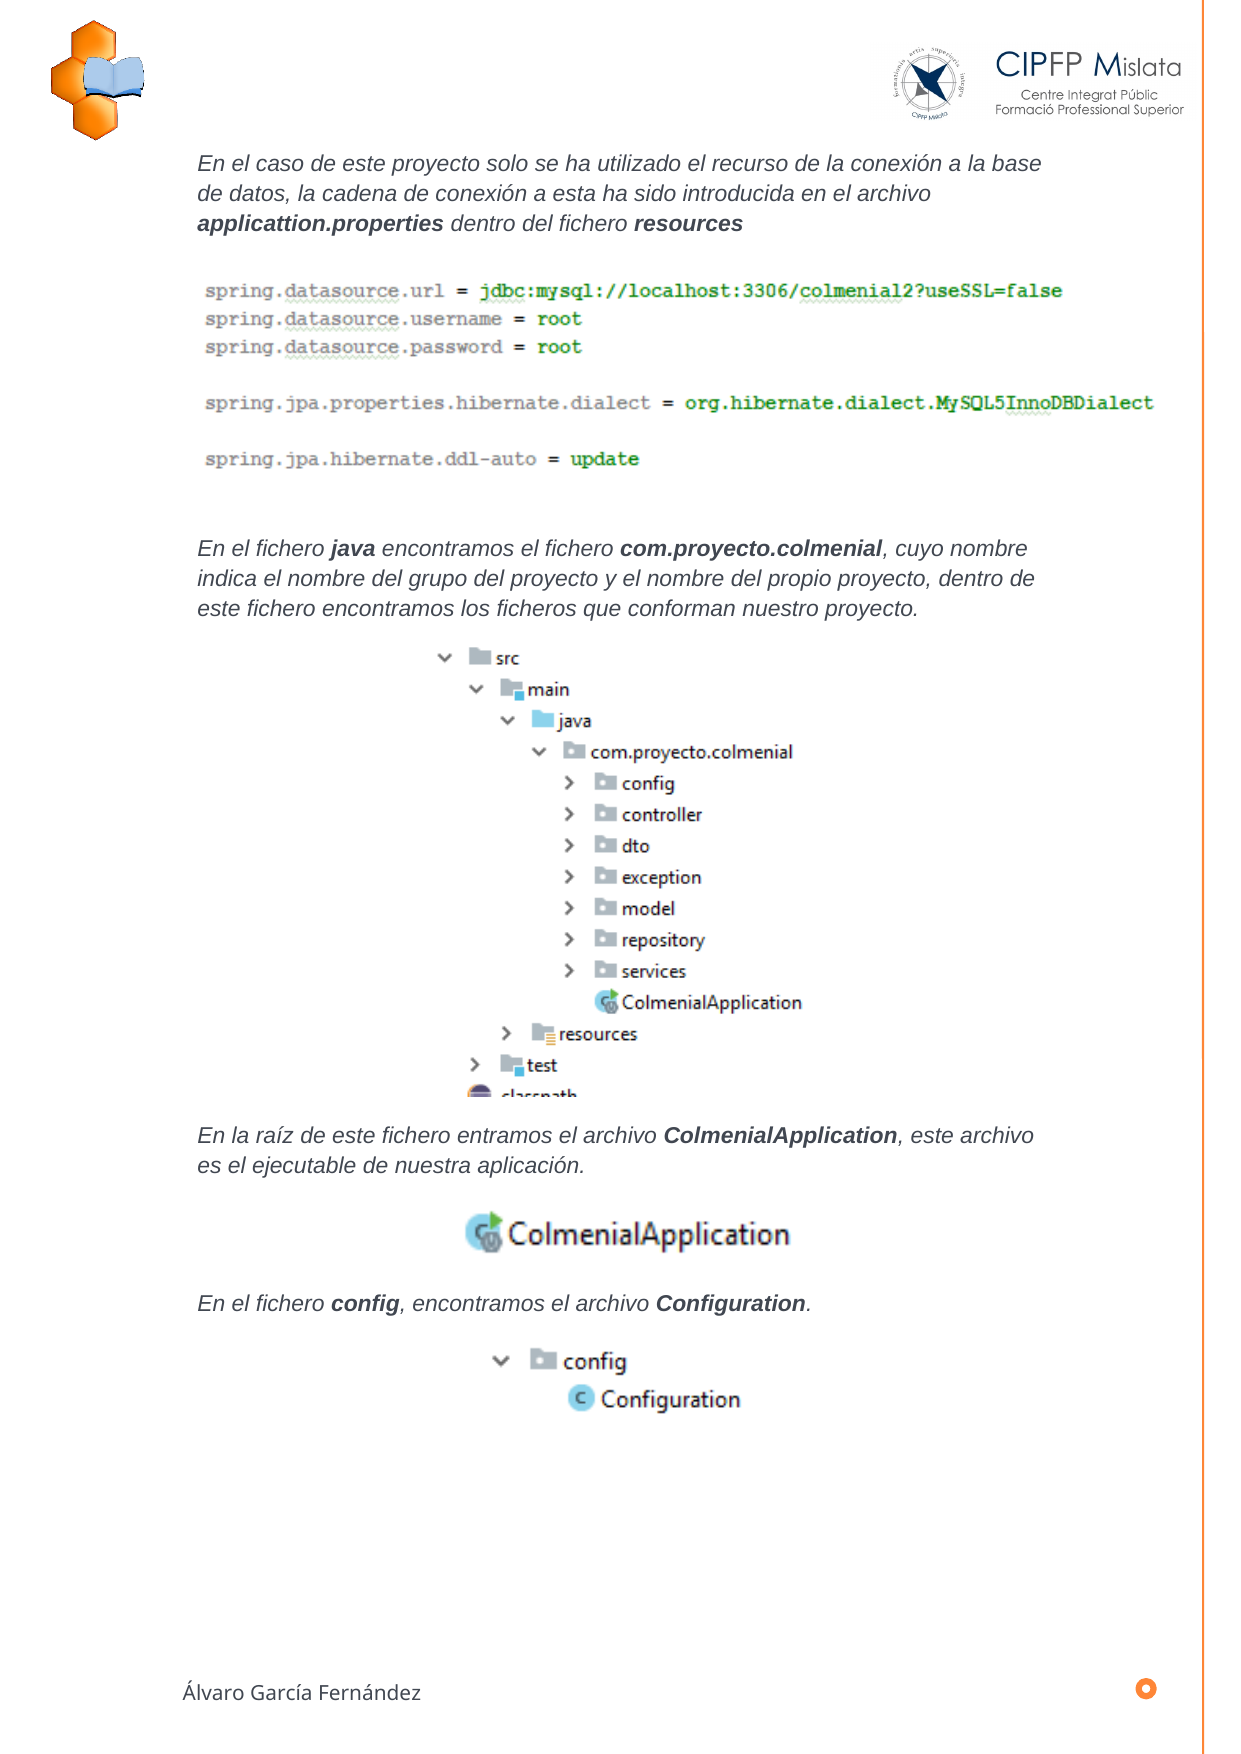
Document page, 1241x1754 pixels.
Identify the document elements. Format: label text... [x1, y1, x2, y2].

text En el fichero config, encontramos el archivo Configuration. [197, 1290, 1058, 1317]
picture [416, 646, 839, 1097]
text En el fichero java encontramos el fichero com.proyecto.colmenial, cuyo nombre indica el nombre del grupo del proyecto y el nombre del propio proyecto, dentro de este fichero encontramos los ficheros que conforman nuestro proyecto. [197, 535, 1058, 622]
picture [454, 1202, 801, 1266]
picture [472, 1341, 783, 1423]
text En la raíz de este fichero entramos el archivo ColmenialApplication, este archivo es el ejecutable de nuestra aplicación. [197, 1122, 1058, 1178]
picture [41, 18, 164, 141]
picture [197, 261, 1187, 510]
text En el caso de este proyecto solo se ha utilizado el recurso de la conexión a la base de datos, la cadena de conexión a esta ha sido introducida en el archivo applicattion.properties dentro del fichero resources [197, 150, 1058, 237]
